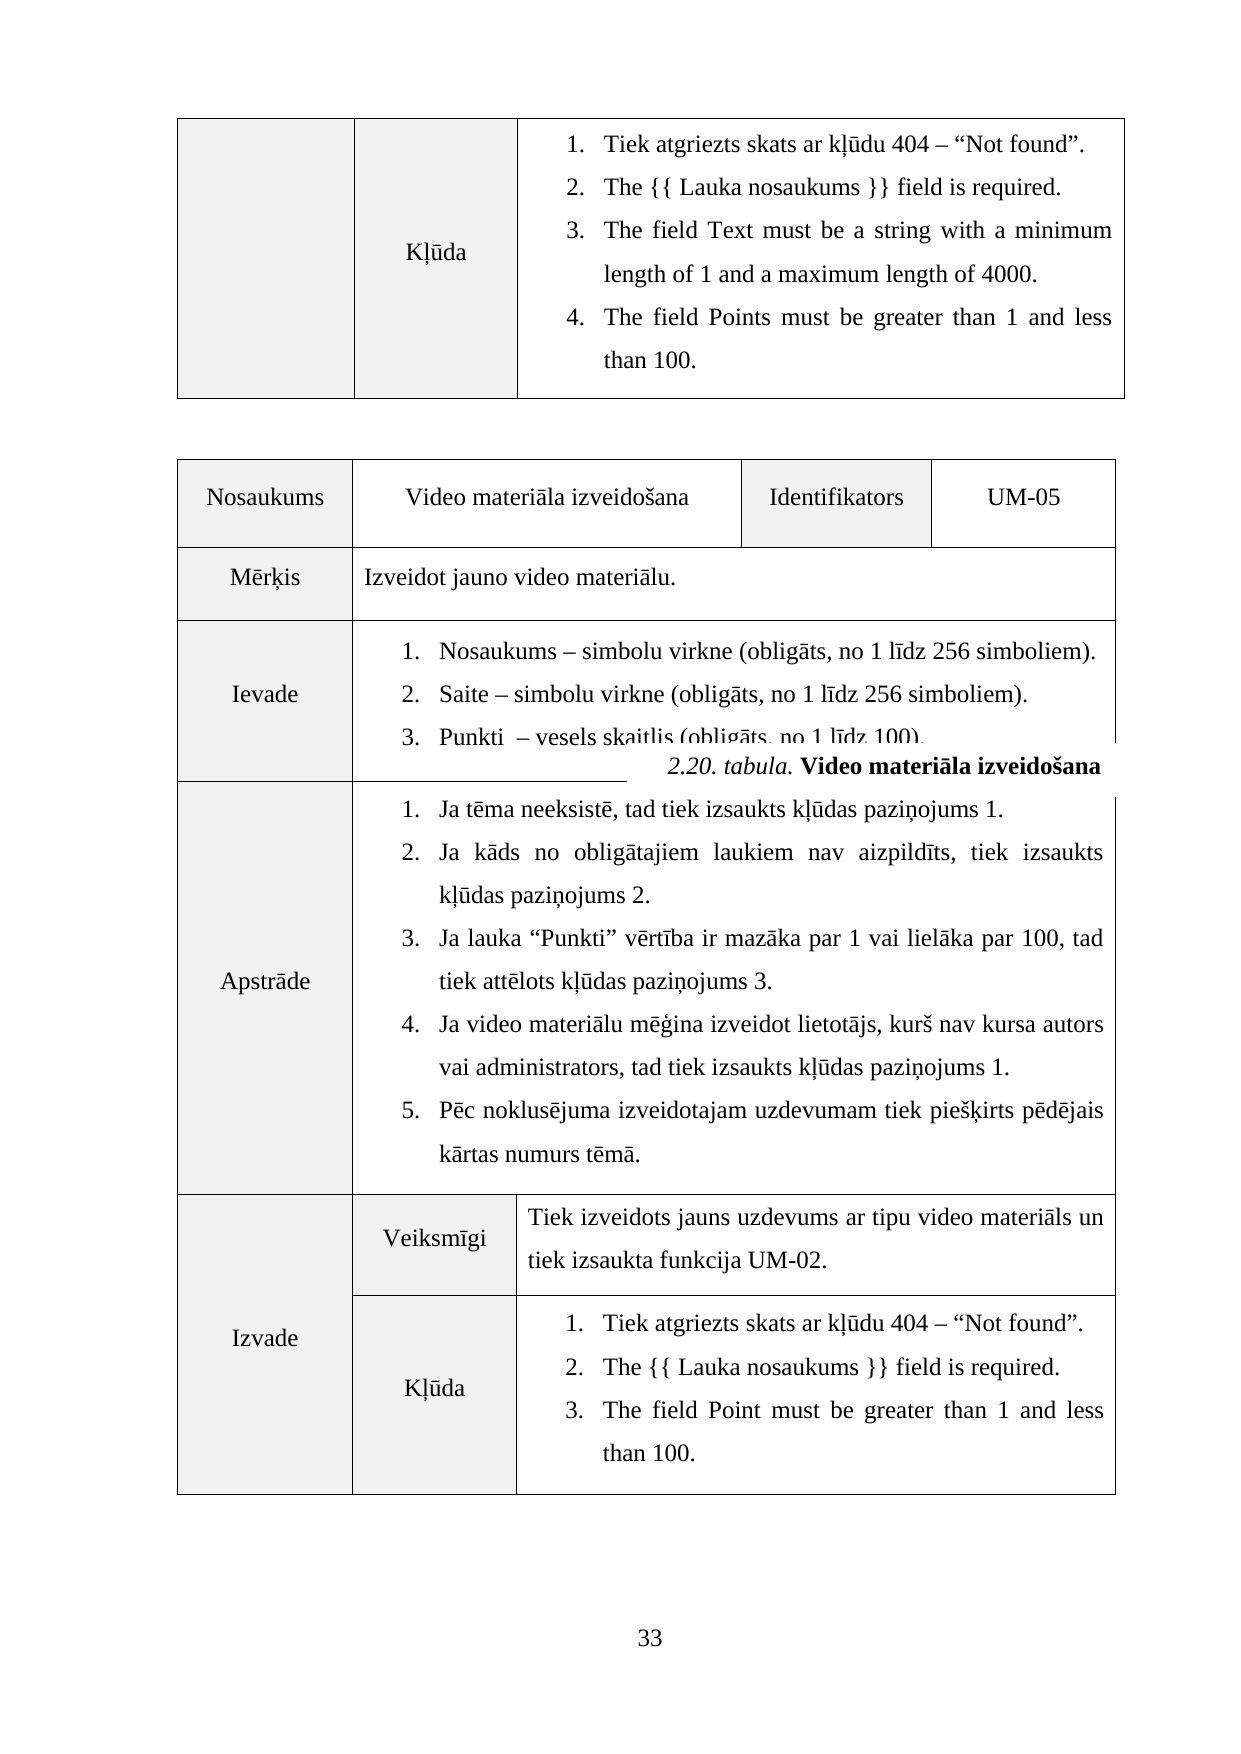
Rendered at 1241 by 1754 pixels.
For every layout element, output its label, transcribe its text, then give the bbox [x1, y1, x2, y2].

table_header Kļūda [355, 119, 517, 398]
table_cell Izveidot jauno video materiālu. [353, 548, 1115, 620]
table_cell Nosaukums – simbolu virkne (obligāts, no 1 līdz 256 simboliem). Saite – simbolu virkne (obligāts, no 1 līdz 256 simboliem). Punkti – vesels skaitlis (obligāts, no 1 līdz 100). [353, 621, 1115, 781]
table_cell Veiksmīgi [353, 1195, 516, 1295]
table_cell Izvade [178, 1195, 352, 1493]
table_cell Tiek izveidots jauns uzdevums ar tipu video materiāls un tiek izsaukta funkcija UM-02. [517, 1195, 1115, 1295]
table_header Tiek atgriezts skats ar kļūdu 404 – “Not found”. The {{ Lauka nosaukums }} field is required. The field Text must be a string with a minimum length of 1 and a maximum length of 4000. The field Points must be greater than 1 and less than 100. [518, 119, 1124, 398]
table_header Video materiāla izveidošana [353, 460, 741, 547]
table_header Nosaukums [178, 460, 352, 547]
table_header Identifikators [742, 460, 931, 547]
table_cell Ja tēma neeksistē, tad tiek izsaukts kļūdas paziņojums 1. Ja kāds no obligātajiem laukiem nav aizpildīts, tiek izsaukts kļūdas paziņojums 2. Ja lauka “Punkti” vērtība ir mazāka par 1 vai lielāka par 100, tad tiek attēlots kļūdas paziņojums 3. Ja video materiālu mēģina izveidot lietotājs, kurš nav kursa autors vai administrators, tad tiek izsaukts kļūdas paziņojums 1. Pēc noklusējuma izveidotajam uzdevumam tiek piešķirts pēdējais kārtas numurs tēmā. [353, 782, 1115, 1194]
table_header [178, 119, 354, 398]
table_cell Apstrāde [178, 782, 352, 1194]
table_header UM-05 [932, 460, 1115, 547]
table_cell Kļūda [353, 1296, 516, 1493]
table_cell Tiek atgriezts skats ar kļūdu 404 – “Not found”. The {{ Lauka nosaukums }} field is required. The field Point must be greater than 1 and less than 100. [517, 1296, 1115, 1493]
table_cell Mērķis [178, 548, 352, 620]
table_cell Ievade [178, 621, 352, 781]
